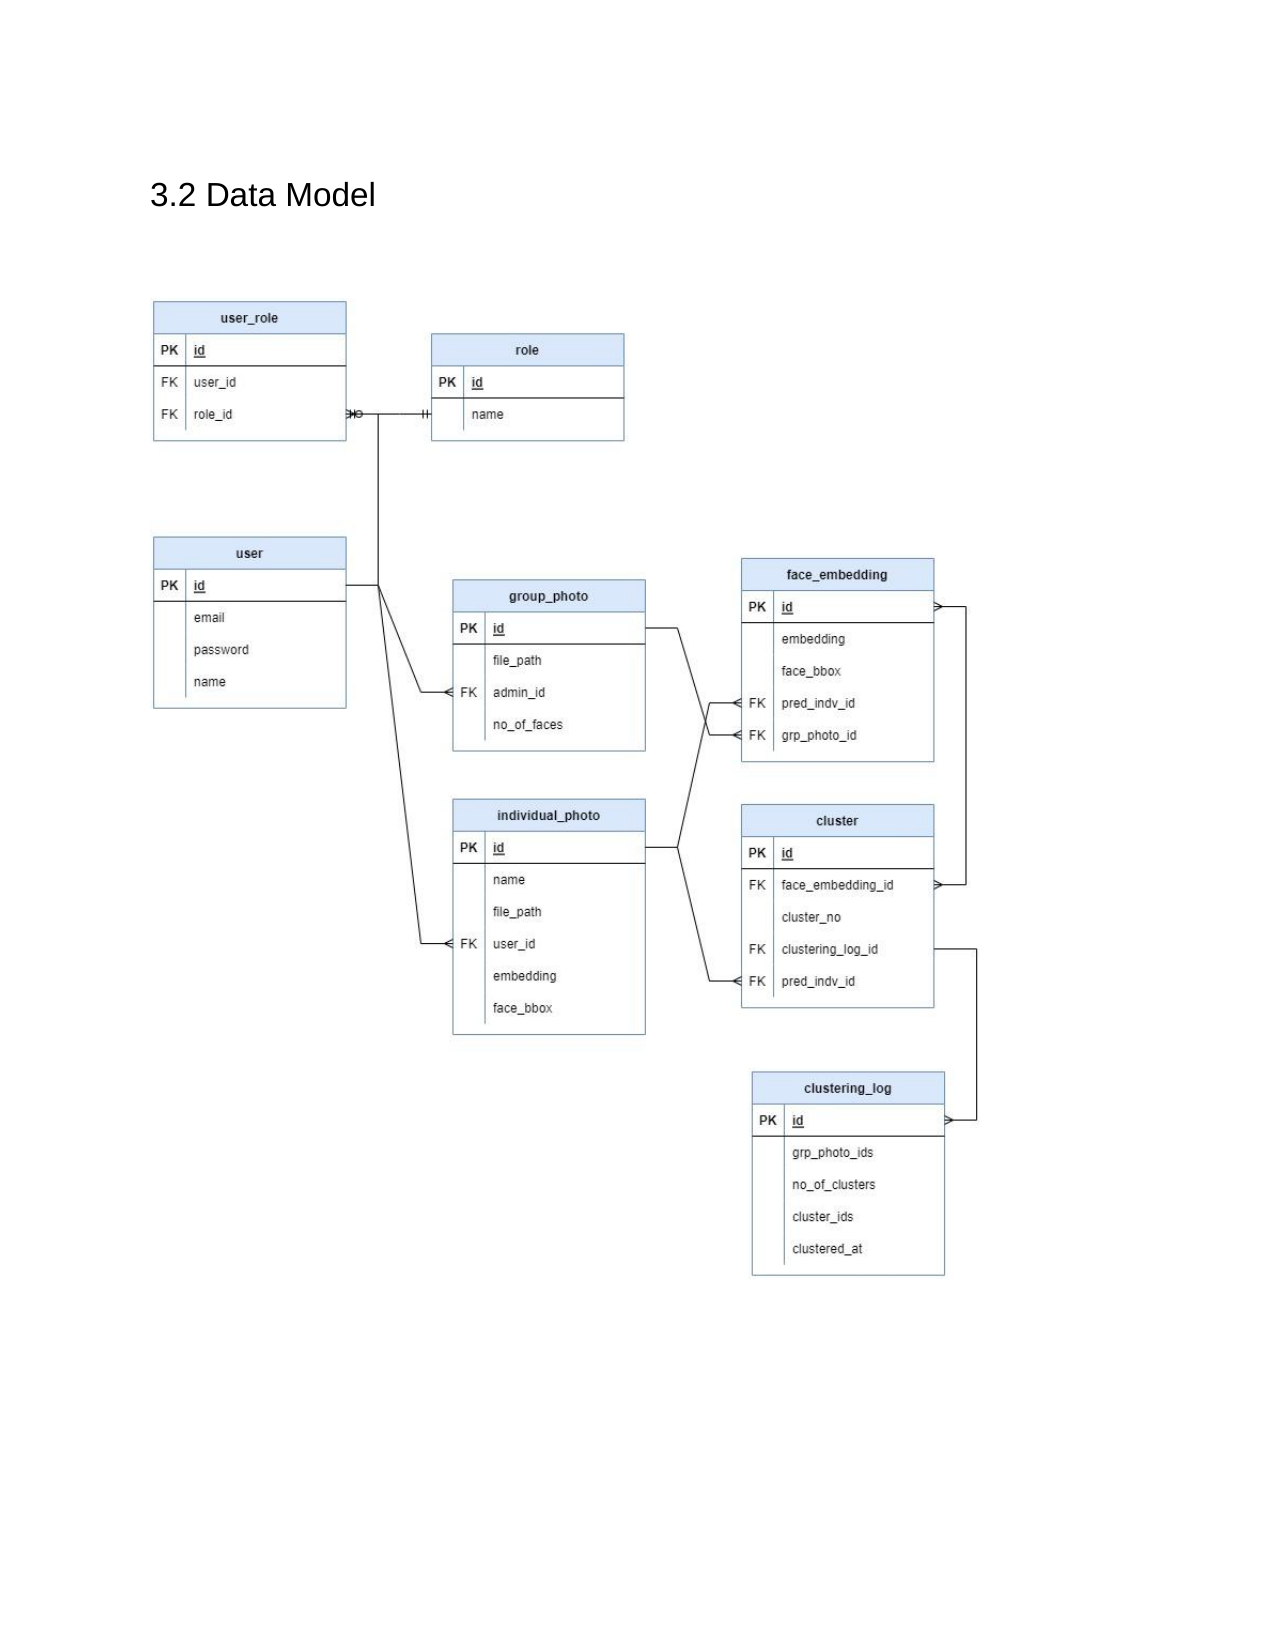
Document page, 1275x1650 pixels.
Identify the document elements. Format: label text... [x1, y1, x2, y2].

subtitle 3.2 Data Model [150, 175, 1125, 213]
picture [150, 298, 989, 1279]
